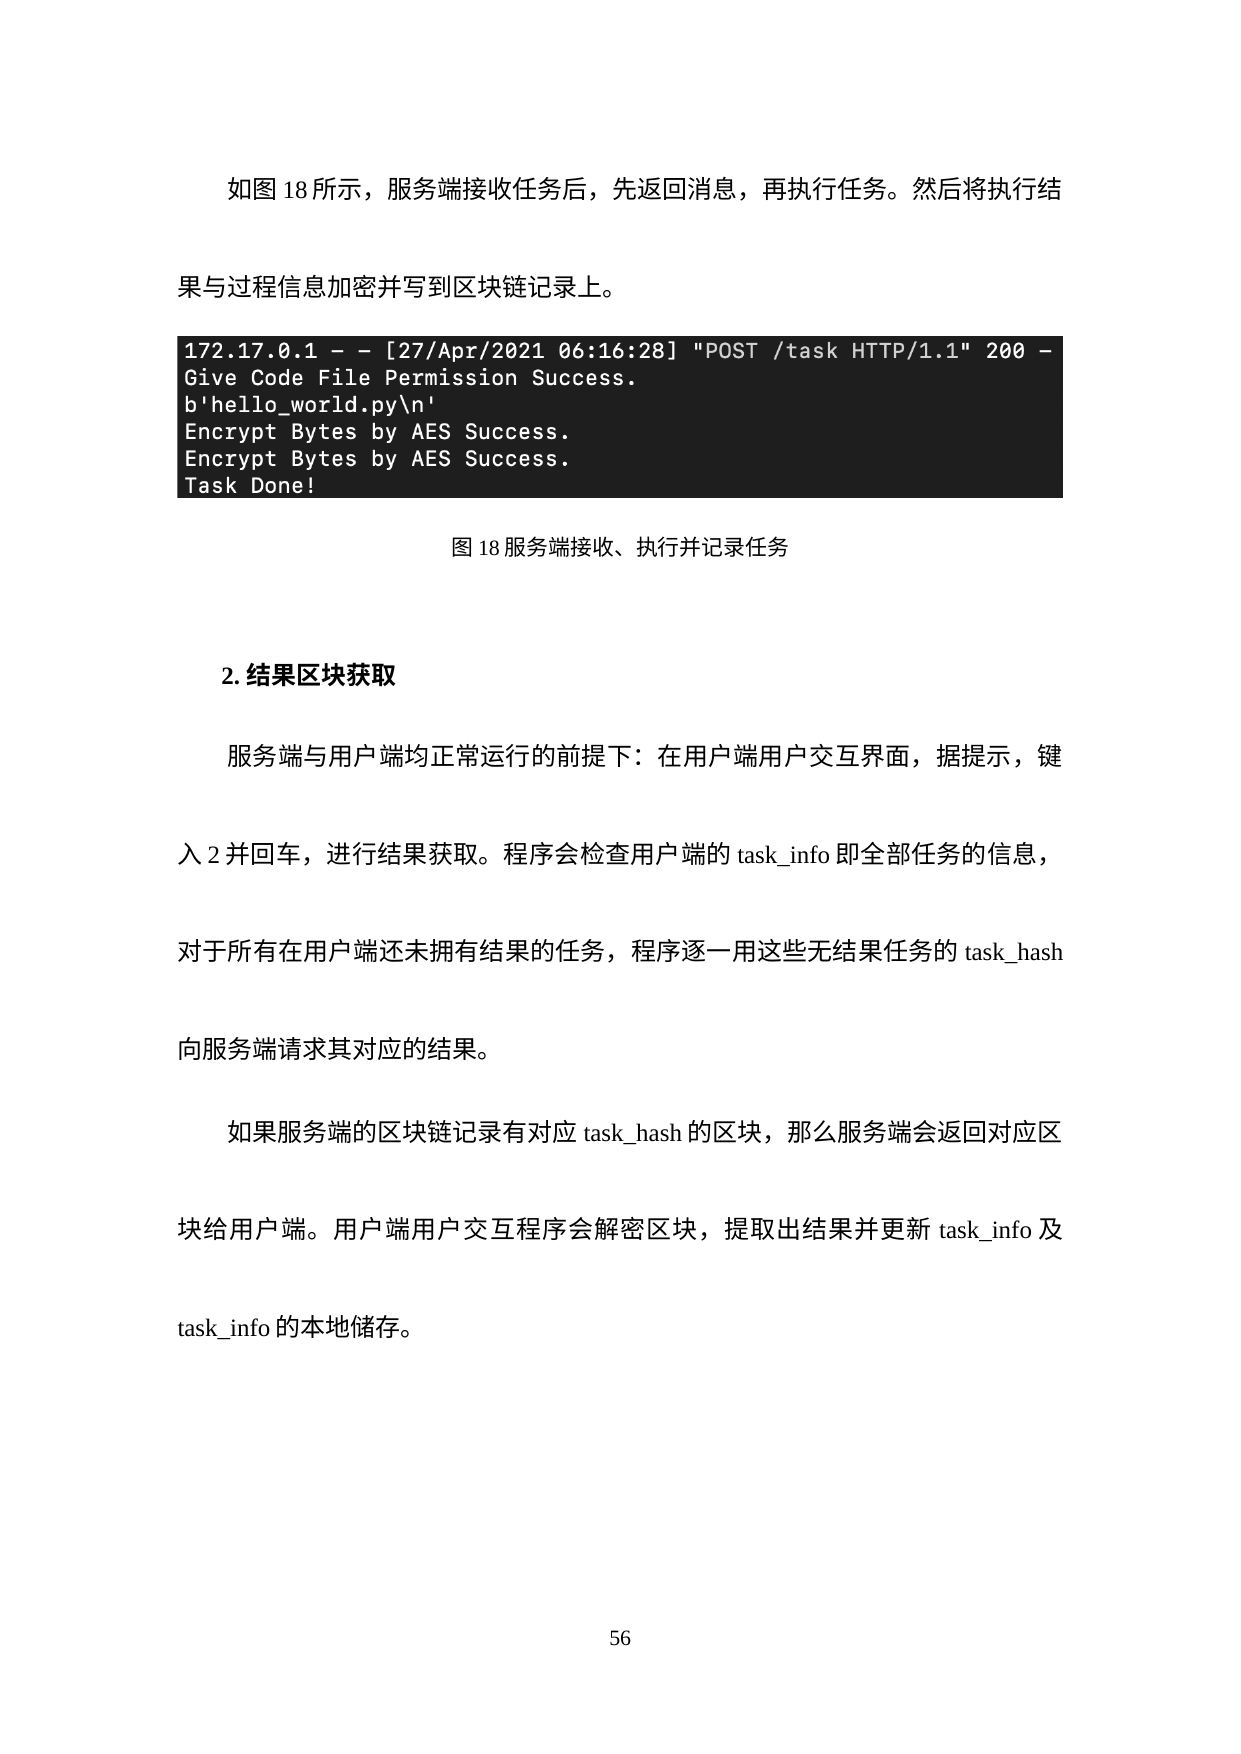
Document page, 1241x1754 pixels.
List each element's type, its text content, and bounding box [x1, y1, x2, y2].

text 如图18所示，服务端接收任务后，先返回消息，再执行任务。然后将执行结果与过程信息加密并写到区块链记录上。 [177, 155, 1063, 318]
text 如果服务端的区块链记录有对应task_hash的区块，那么服务端会返回对应区块给用户端。用户端用户交互程序会解密区块，提取出结果并更新task_info及task_info的本地储存。 [177, 1098, 1063, 1358]
text 服务端与用户端均正常运行的前提下：在用户端用户交互界面，据提示，键入2并回车，进行结果获取。程序会检查用户端的task_info即全部任务的信息，对于所有在用户端还未拥有结果的任务，程序逐一用这些无结果任务的task_hash向服务端请求其对应的结果。 [177, 722, 1063, 1080]
subtitle 2. 结果区块获取 [177, 641, 1063, 706]
picture [177, 336, 1063, 498]
text 图 18 服务端接收、执行并记录任务 [177, 529, 1063, 562]
